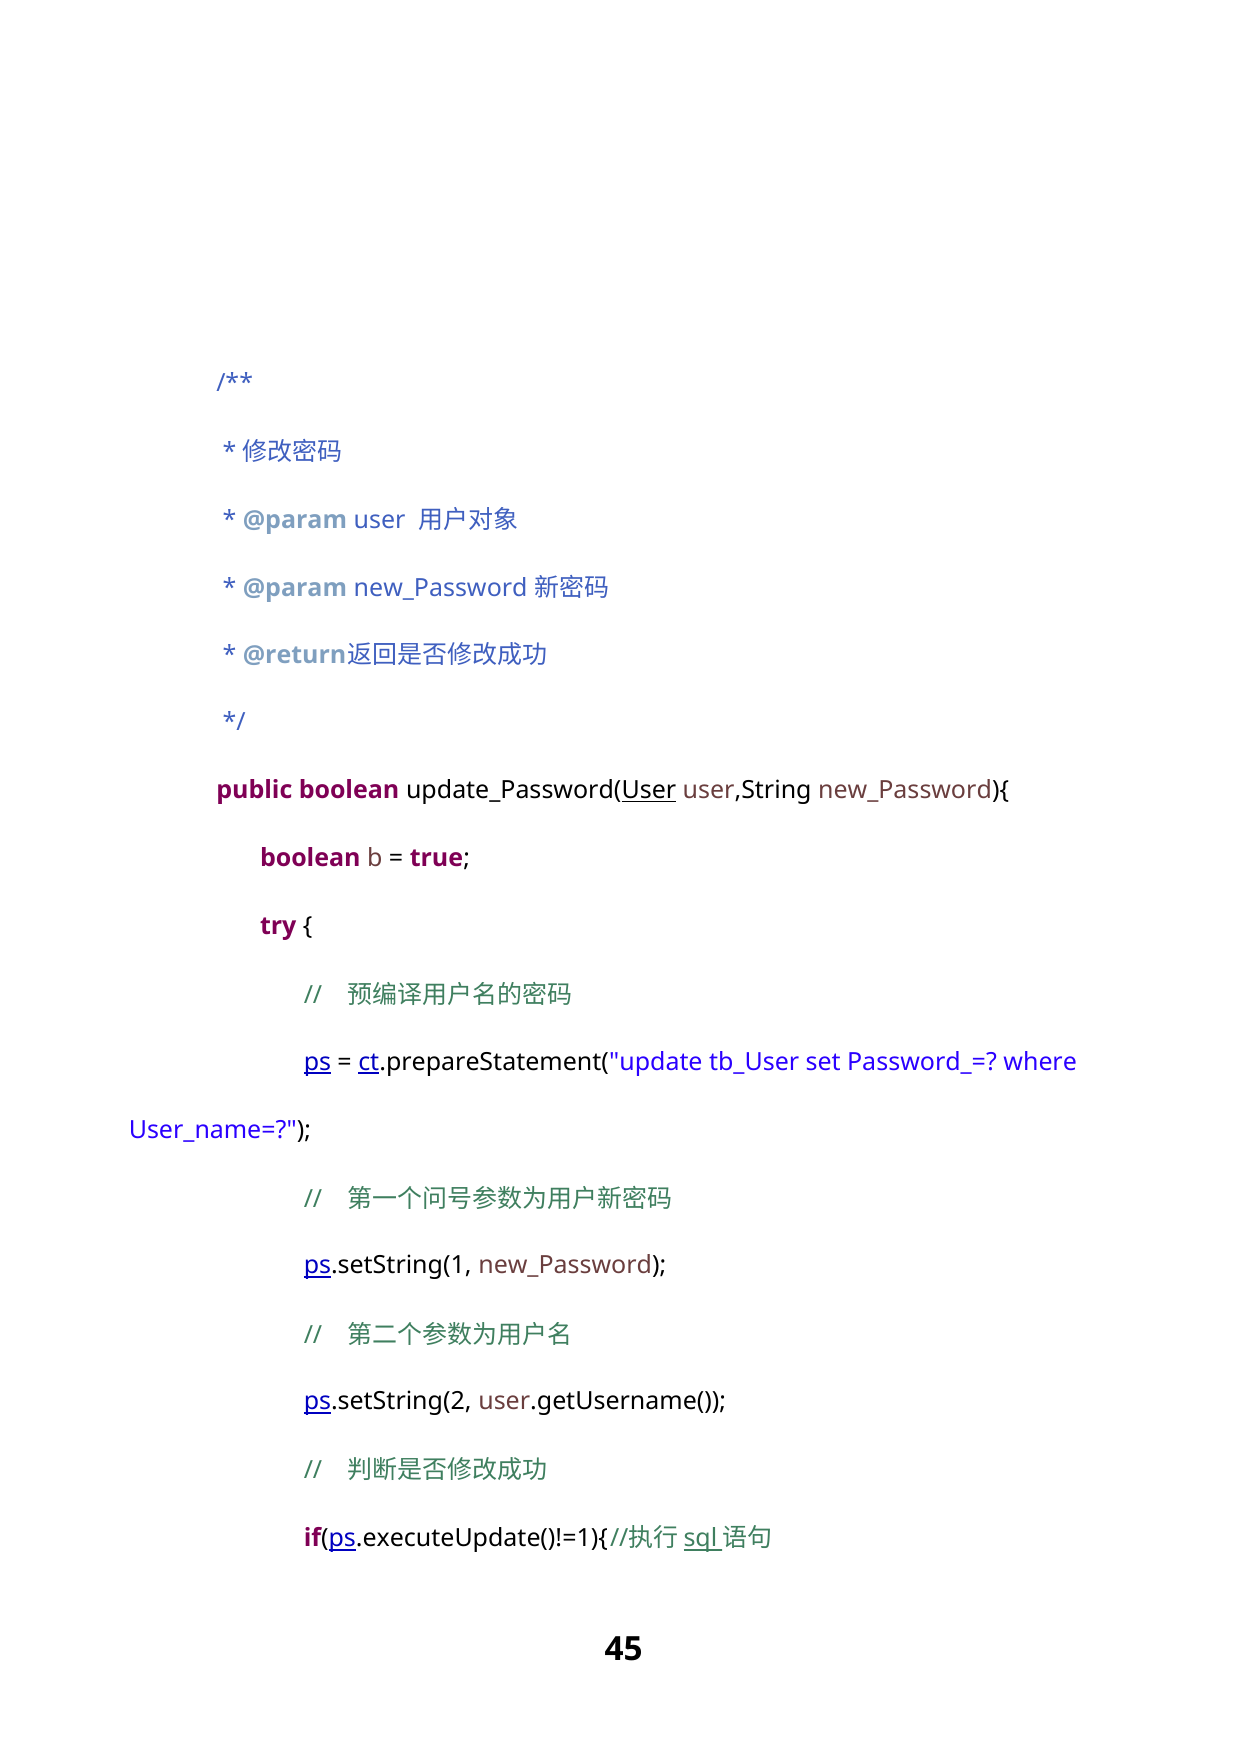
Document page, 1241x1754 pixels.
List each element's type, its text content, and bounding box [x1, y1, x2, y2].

text ps.setString(1, new_Password); [128, 1230, 1118, 1298]
text // 第二个参数为用户名 [128, 1298, 1118, 1366]
text // 第一个问号参数为用户新密码 [128, 1162, 1118, 1230]
text public boolean update_Password(User user,String new_Password){ [128, 755, 1118, 823]
text * @param user 用户对象 [128, 483, 1118, 551]
text * @return 返回是否修改成功 [128, 619, 1118, 687]
text boolean b = true; [128, 823, 1118, 891]
text * @param new_Password 新密码 [128, 551, 1118, 619]
text ps.setString(2, user.getUsername()); [128, 1366, 1118, 1434]
text if(ps.executeUpdate()!=1){ //执行sql语句 [128, 1502, 1118, 1570]
text * 修改密码 [128, 415, 1118, 483]
text /** [128, 347, 1118, 415]
text // 判断是否修改成功 [128, 1434, 1118, 1502]
text // 预编译用户名的密码 [128, 959, 1118, 1027]
text ps = ct.prepareStatement("update tb_User set Password_=? where User_name=?"); [128, 1027, 1118, 1162]
text try { [128, 891, 1118, 959]
text */ [128, 687, 1118, 755]
